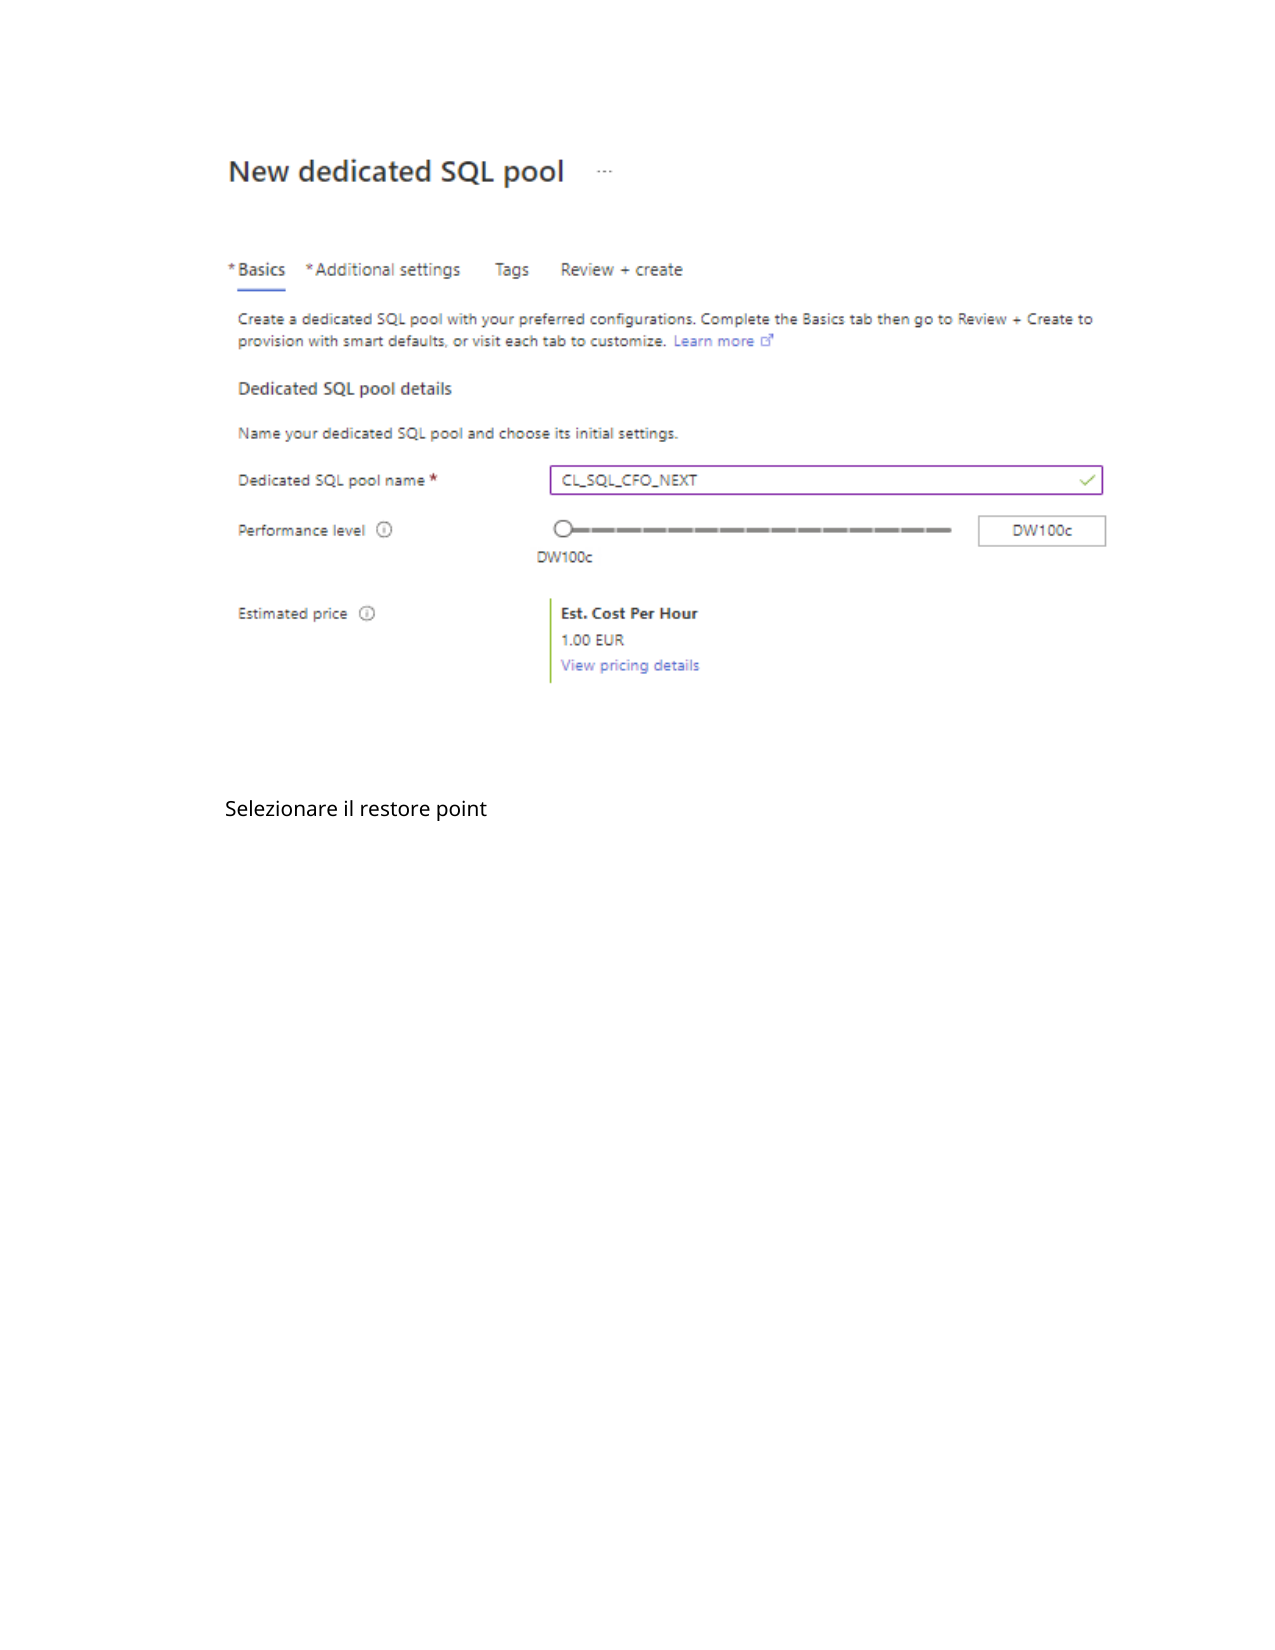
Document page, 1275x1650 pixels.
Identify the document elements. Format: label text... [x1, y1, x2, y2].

picture [225, 150, 1155, 793]
list Selezionare il restore point [225, 794, 1125, 823]
